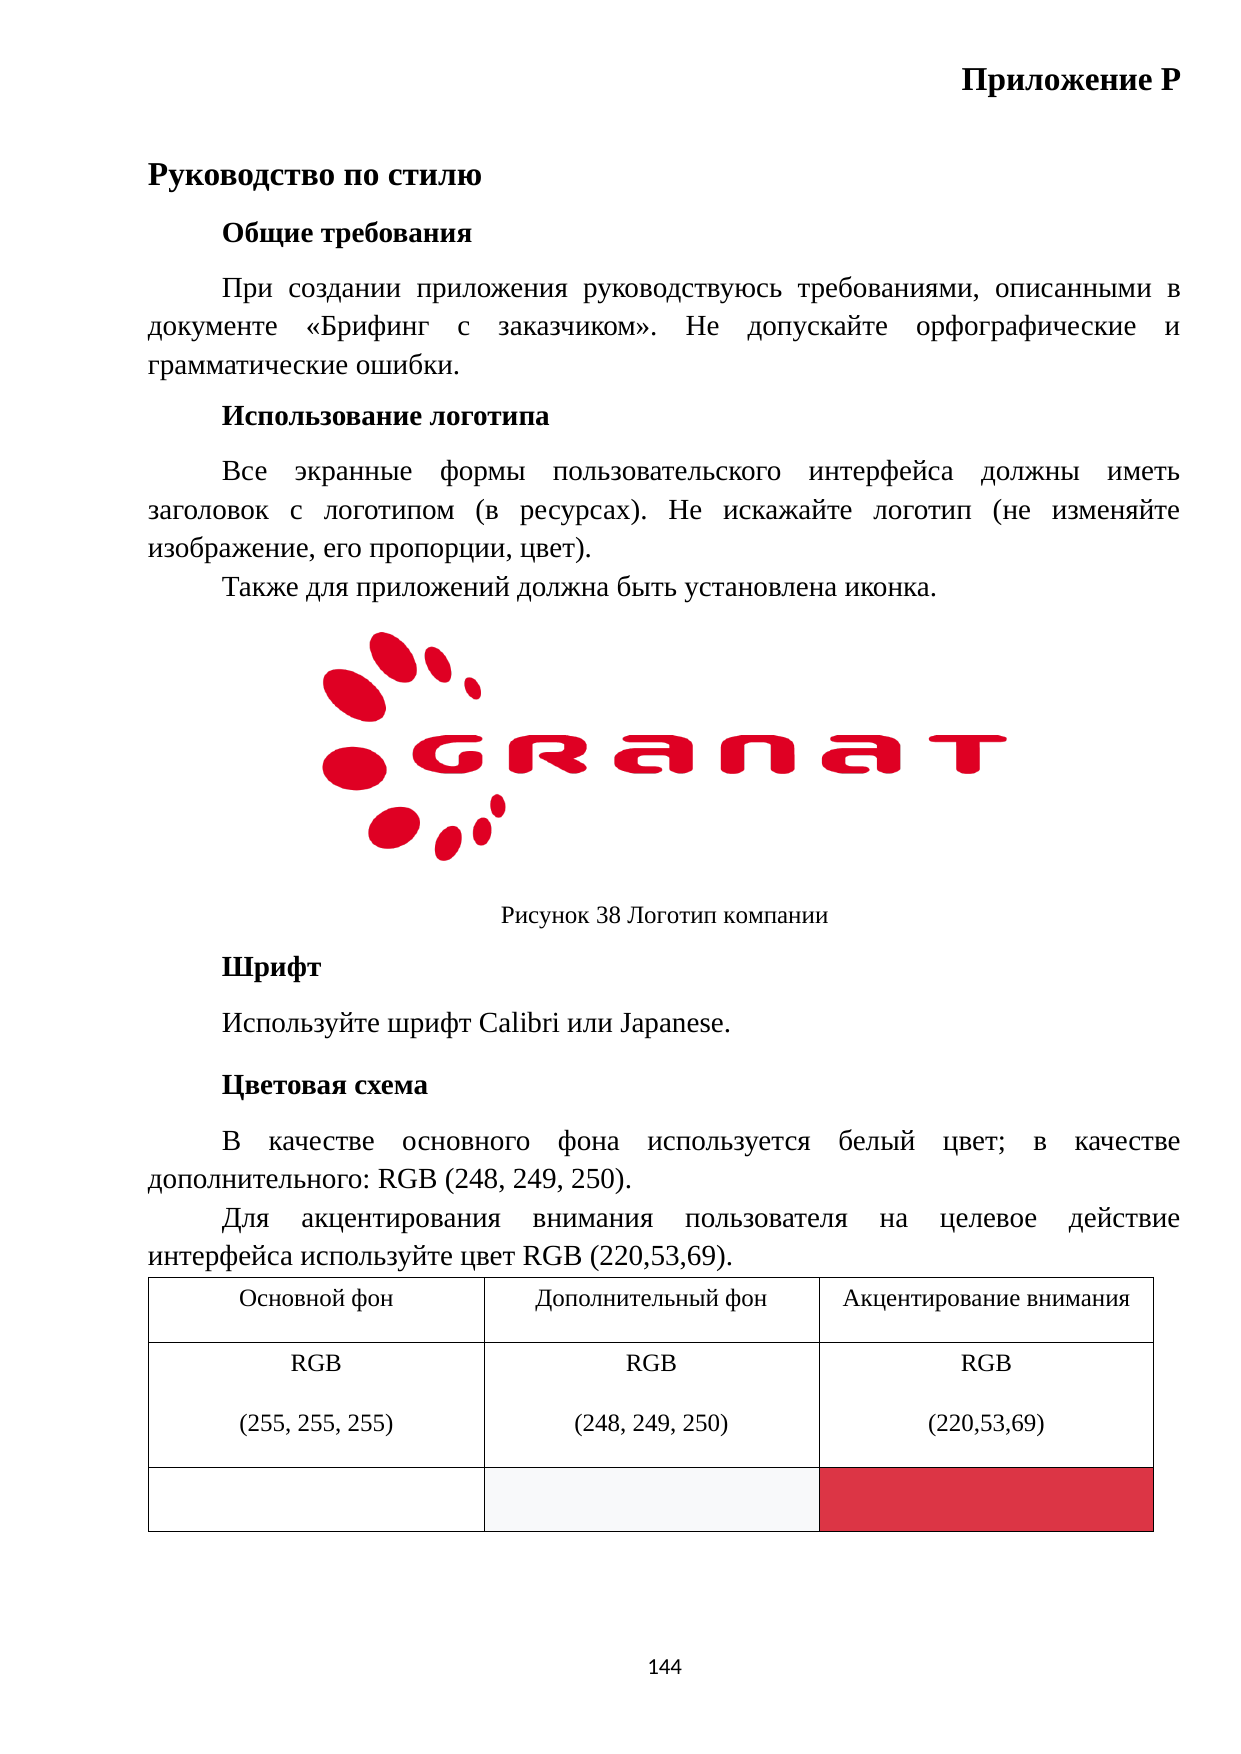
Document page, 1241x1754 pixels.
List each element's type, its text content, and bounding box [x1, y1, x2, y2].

text Цветовая схема [148, 1067, 1181, 1101]
text В качестве основного фона используется белый цвет; в качестве дополнительного: RGB (248, 249, 250). [148, 1123, 1181, 1195]
table_header Основной фон [149, 1278, 484, 1342]
text При создании приложения руководствуюсь требованиями, описанными в документе «Брифинг с заказчиком». Не допускайте орфографические и грамматические ошибки. [148, 270, 1181, 381]
table_cell [485, 1468, 819, 1531]
table_cell [820, 1468, 1153, 1531]
table_cell RGB (248, 249, 250) [485, 1343, 819, 1467]
table_header Акцентирование внимания [820, 1278, 1153, 1342]
text Приложение Р [148, 59, 1181, 97]
text Используйте шрифт Calibri или Japanese. [148, 1005, 1181, 1038]
text Для акцентирования внимания пользователя на целевое действие интерфейса используйте цвет RGB (220,53,69). [148, 1200, 1181, 1272]
text Шрифт [148, 949, 1181, 983]
text Рисунок 38 Логотип компании [148, 900, 1181, 929]
text Руководство по стилю [148, 154, 1181, 192]
table_cell RGB (255, 255, 255) [149, 1343, 484, 1467]
text Общие требования [148, 215, 1181, 248]
text Также для приложений должна быть установлена иконка. [148, 569, 1181, 602]
text Использование логотипа [148, 398, 1181, 432]
table_cell [149, 1468, 484, 1531]
picture [322, 632, 1007, 861]
text Все экранные формы пользовательского интерфейса должны иметь заголовок с логотипом (в ресурсах). Не искажайте логотип (не изменяйте изображение, его пропорции, цвет). [148, 453, 1181, 564]
table_header Дополнительный фон [485, 1278, 819, 1342]
table_cell RGB (220,53,69) [820, 1343, 1153, 1467]
